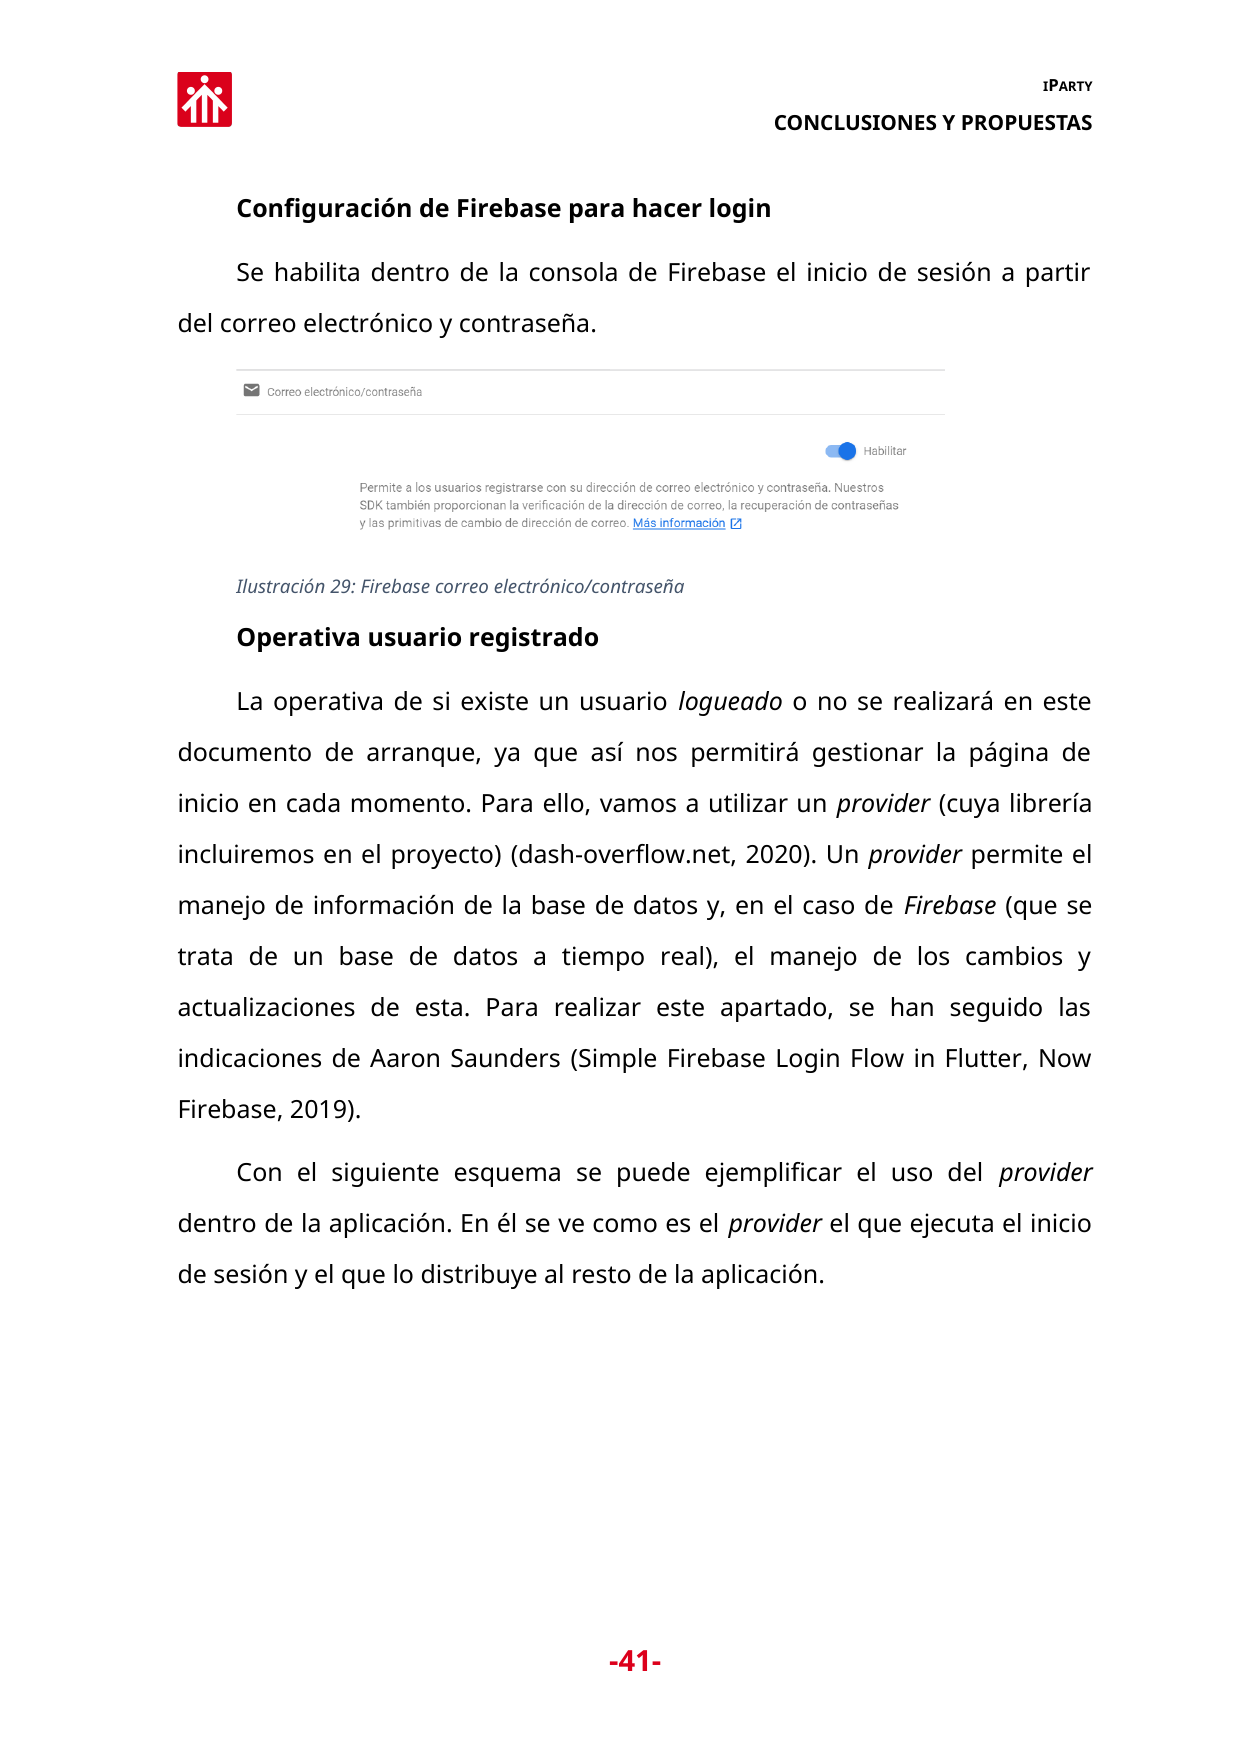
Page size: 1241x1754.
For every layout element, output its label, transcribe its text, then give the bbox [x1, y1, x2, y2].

text Con el siguiente esquema se puede ejemplificar el uso del provider dentro de la aplicación. En él se ve como es el provider el que ejecuta el inicio de sesión y el que lo distribuye al resto de la aplicación. [177, 1155, 1092, 1291]
text Se habilita dentro de la consola de Firebase el inicio de sesión a partir del correo electrónico y contraseña. [177, 254, 1092, 339]
picture [236, 369, 945, 544]
subtitle Configuración de Firebase para hacer login [177, 191, 1092, 225]
subtitle Operativa usuario registrado [177, 619, 1092, 654]
text La operativa de si existe un usuario logueado o no se realizará en este documento de arranque, ya que así nos permitirá gestionar la página de inicio en cada momento. Para ello, vamos a utilizar un provider (cuya librería incluiremos en el proyecto) . Un provider permite el manejo de información de la base de datos y, en el caso de Firebase (que se trata de un base de datos a tiempo real), el manejo de los cambios y actualizaciones de esta. Para realizar este apartado, se han seguido las indicaciones de Aaron Saunders . [177, 683, 1092, 1126]
picture [177, 72, 232, 127]
